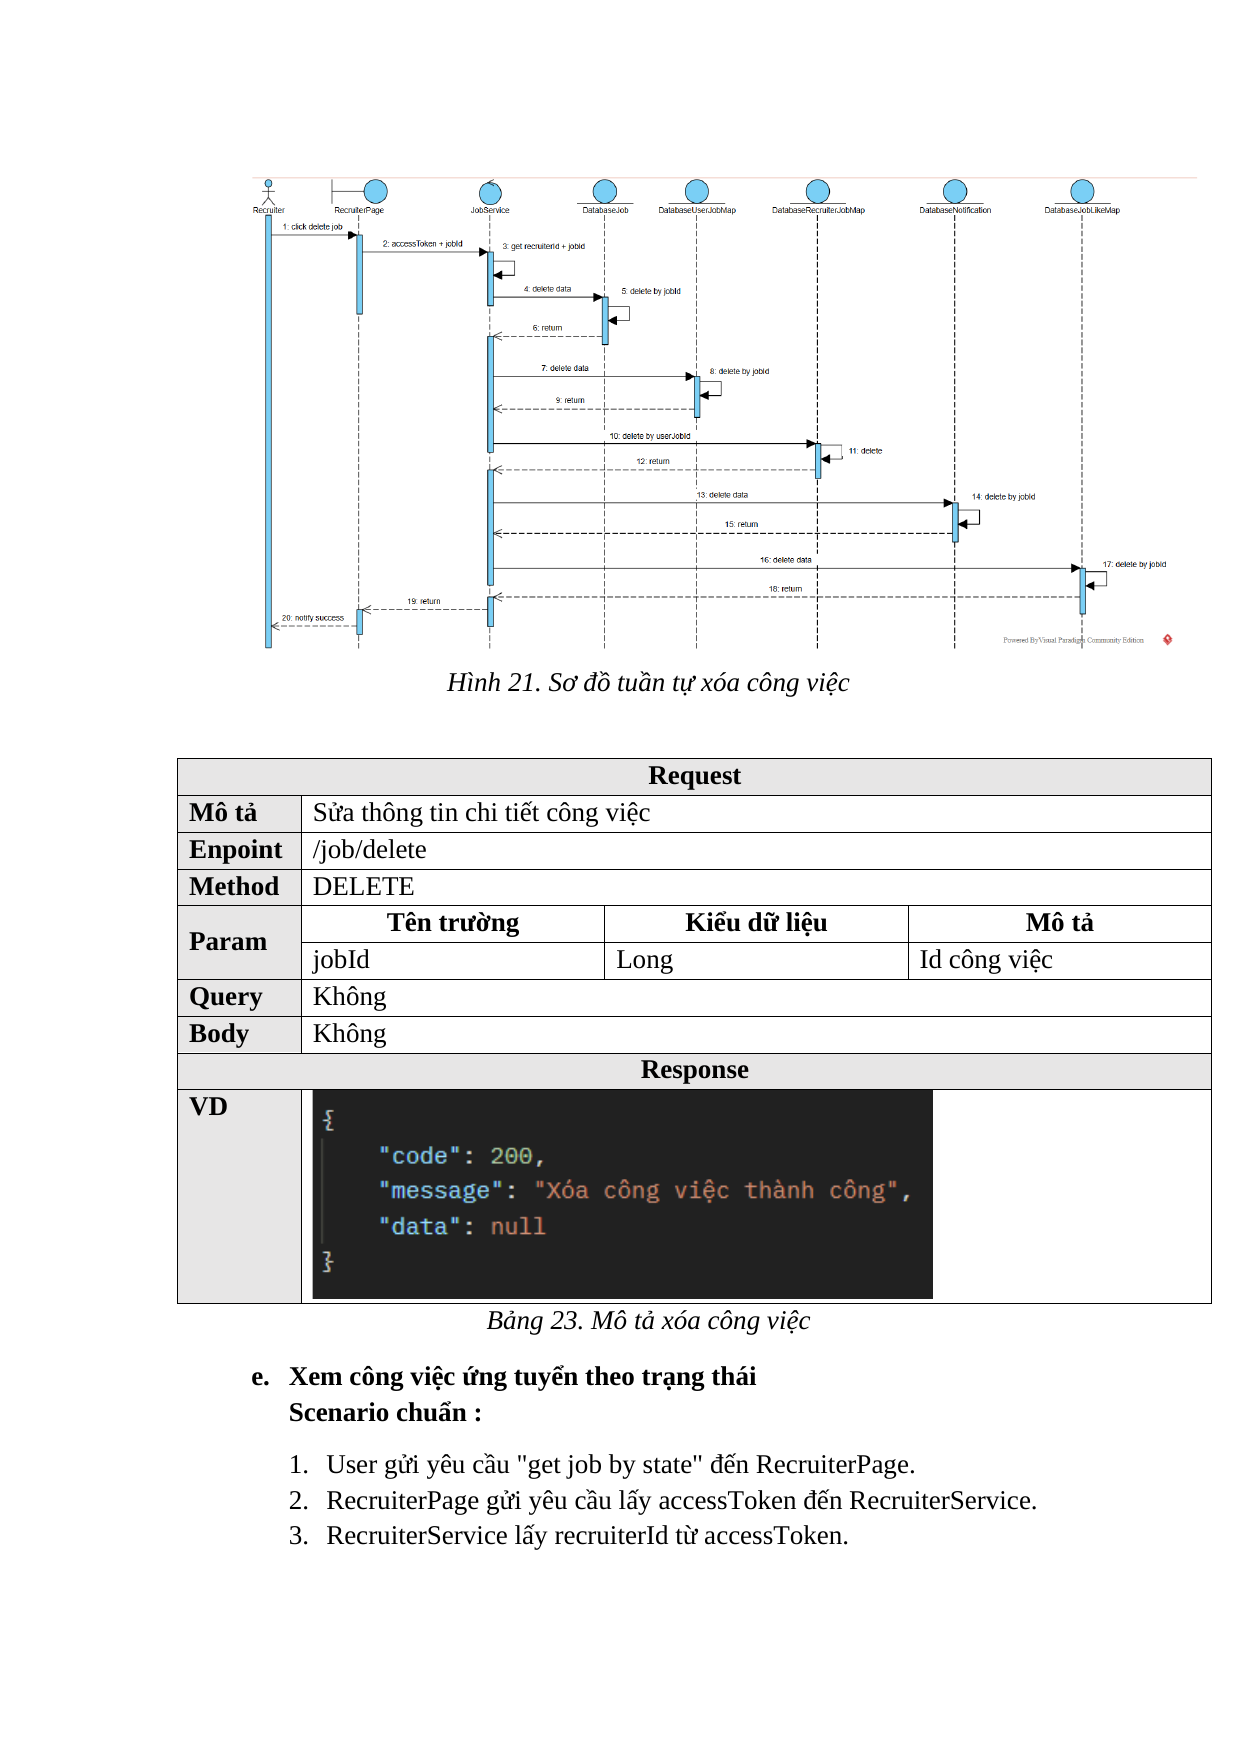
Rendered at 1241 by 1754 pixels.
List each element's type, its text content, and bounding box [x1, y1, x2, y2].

table_cell Body [178, 1017, 301, 1052]
table_cell Long [605, 943, 908, 979]
table_cell Param [178, 906, 301, 979]
text Scenario chuẩn : [213, 1396, 1122, 1427]
table_cell Method [178, 870, 301, 905]
table_cell Tên trường [302, 906, 604, 942]
list RecruiterPage gửi yêu cầu lấy accessToken đến RecruiterService. [288, 1484, 1122, 1515]
table_cell Response [178, 1054, 1211, 1089]
table_cell Không [302, 1017, 1211, 1052]
table_cell [302, 1090, 1211, 1303]
table_cell Không [302, 980, 1211, 1016]
text Xem công việc ứng tuyển theo trạng thái [251, 1360, 1122, 1391]
table_cell Enpoint [178, 833, 301, 869]
table_cell Mô tả [178, 796, 301, 832]
table_cell DELETE [302, 870, 1211, 905]
table_cell jobId [302, 943, 604, 979]
table_cell /job/delete [302, 833, 1211, 869]
table_cell Kiểu dữ liệu [605, 906, 908, 942]
table_cell VD [178, 1090, 301, 1303]
list User gửi yêu cầu "get job by state" đến RecruiterPage. [288, 1448, 1122, 1479]
table_cell Id công việc [909, 943, 1211, 979]
table_cell Sửa thông tin chi tiết công việc [302, 796, 1211, 832]
list RecruiterService lấy recruiterId từ accessToken. [288, 1519, 1122, 1551]
picture [312, 1090, 933, 1299]
table_cell Mô tả [909, 906, 1211, 942]
table_header Request [178, 759, 1211, 795]
table_cell Query [178, 980, 301, 1016]
picture [252, 177, 1198, 662]
